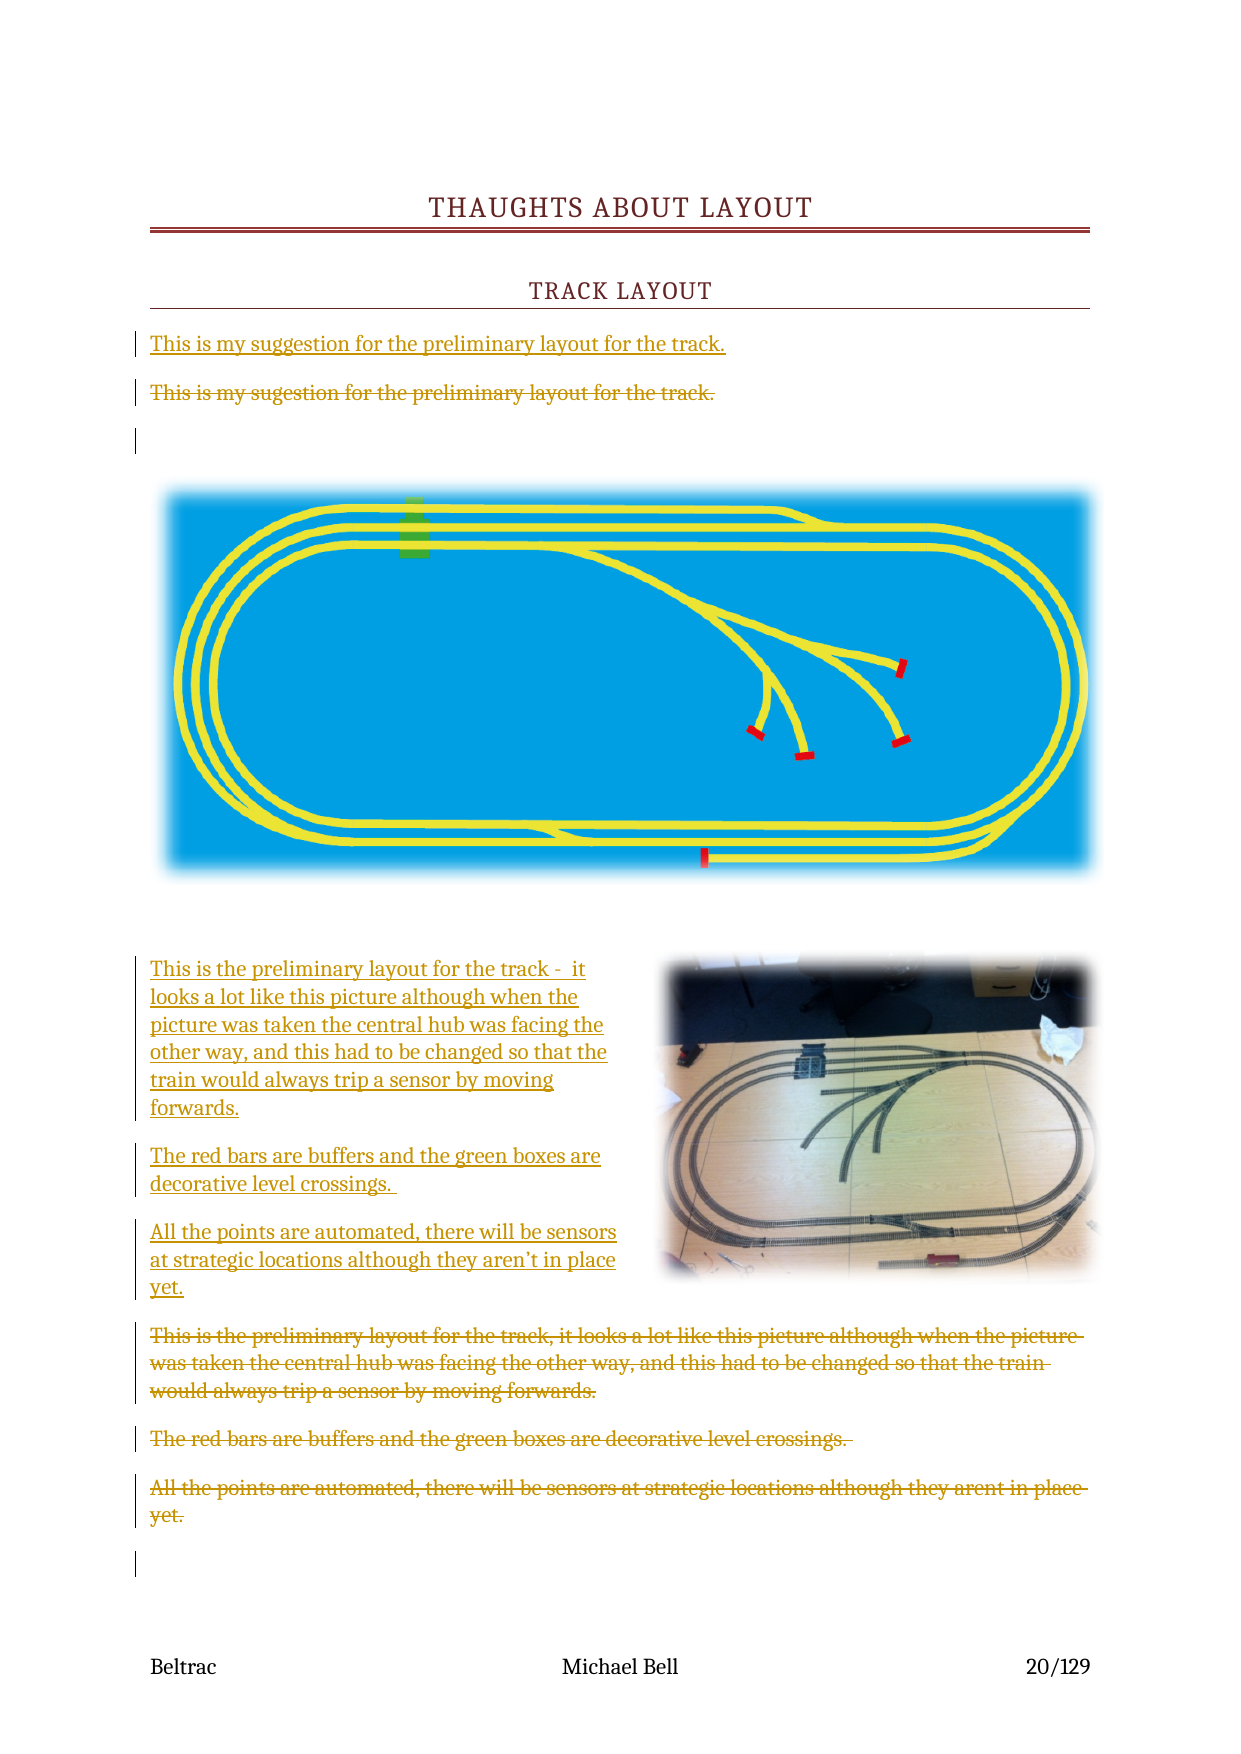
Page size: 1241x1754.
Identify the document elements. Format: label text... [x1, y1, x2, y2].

subtitle thaughts about layout [150, 192, 1090, 227]
subtitle Track Layout [150, 277, 1090, 308]
picture [180, 506, 1077, 857]
picture [681, 978, 1076, 1257]
